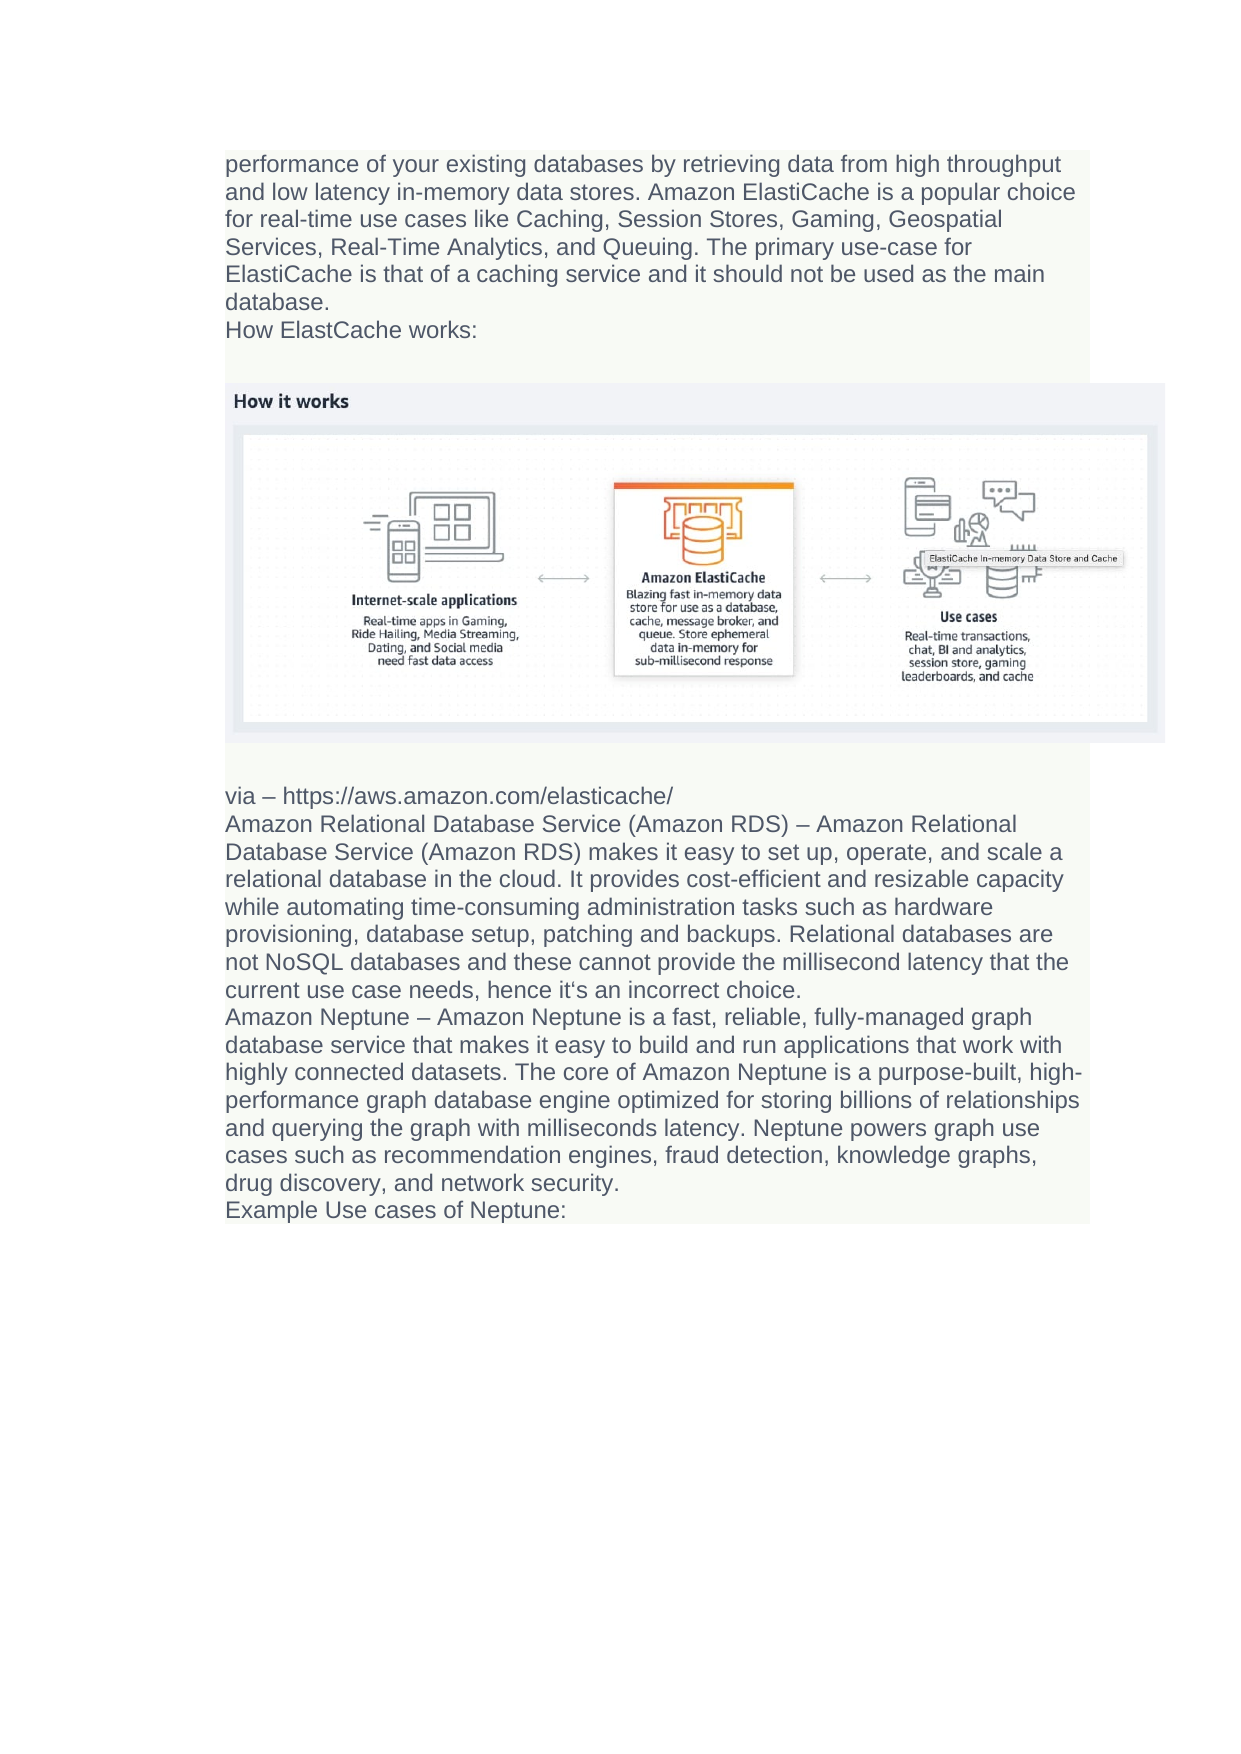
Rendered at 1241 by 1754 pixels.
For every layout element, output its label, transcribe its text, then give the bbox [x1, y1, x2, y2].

text via – https://aws.amazon.com/elasticache/ Amazon Relational Database Service (Amazon RDS) – Amazon Relational Database Service (Amazon RDS) makes it easy to set up, operate, and scale a relational database in the cloud. It provides cost-efficient and resizable capacity while automating time-consuming administration tasks such as hardware provisioning, database setup, patching and backups. Relational databases are not NoSQL databases and these cannot provide the millisecond latency that the current use case needs, hence it‘s an incorrect choice. Amazon Neptune – Amazon Neptune is a fast, reliable, fully-managed graph database service that makes it easy to build and run applications that work with highly connected datasets. The core of Amazon Neptune is a purpose-built, high-performance graph database engine optimized for storing billions of relationships and querying the graph with milliseconds latency. Neptune powers graph use cases such as recommendation engines, fraud detection, knowledge graphs, drug discovery, and network security. Example Use cases of Neptune: [225, 782, 1090, 1224]
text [225, 150, 1090, 343]
picture [225, 383, 1166, 743]
